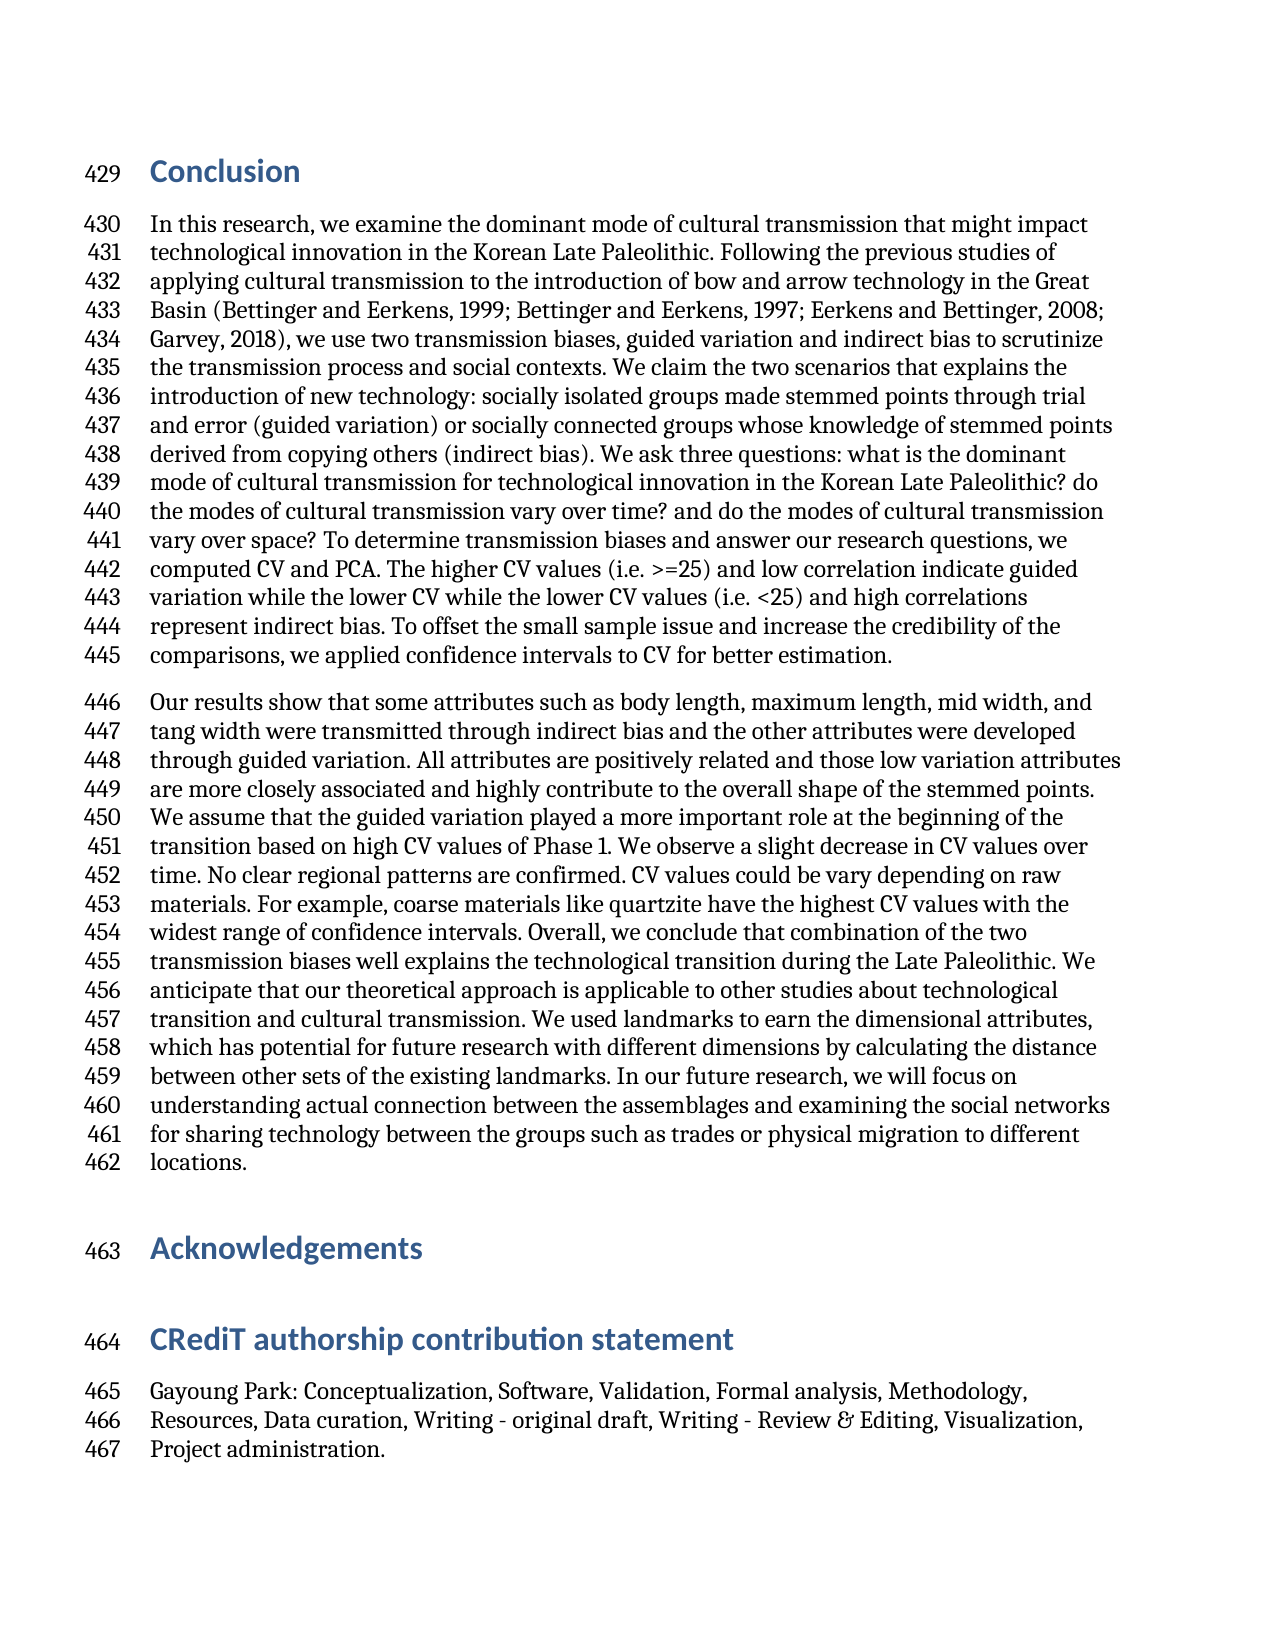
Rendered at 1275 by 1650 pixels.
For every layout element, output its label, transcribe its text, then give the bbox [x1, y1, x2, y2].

text Gayoung Park: Conceptualization, Software, Validation, Formal analysis, Methodology, Resources, Data curation, Writing - original draft, Writing - Review & Editing, Visualization, Project administration. [150, 1377, 1125, 1463]
subtitle Conclusion [150, 150, 1125, 191]
subtitle CRediT authorship contribution statement [150, 1318, 1125, 1358]
text Our results show that some attributes such as body length, maximum length, mid width, and tang width were transmitted through indirect bias and the other attributes were developed through guided variation. All attributes are positively related and those low variation attributes are more closely associated and highly contribute to the overall shape of the stemmed points. We assume that the guided variation played a more important role at the beginning of the transition based on high CV values of Phase 1. We observe a slight decrease in CV values over time. No clear regional patterns are confirmed. CV values could be vary depending on raw materials. For example, coarse materials like quartzite have the highest CV values with the widest range of confidence intervals. Overall, we conclude that combination of the two transmission biases well explains the technological transition during the Late Paleolithic. We anticipate that our theoretical approach is applicable to other studies about technological transition and cultural transmission. We used landmarks to earn the dimensional attributes, which has potential for future research with different dimensions by calculating the distance between other sets of the existing landmarks. In our future research, we will focus on understanding actual connection between the assemblages and examining the social networks for sharing technology between the groups such as trades or physical migration to different locations. [150, 688, 1125, 1177]
subtitle Acknowledgements [150, 1227, 1125, 1268]
text In this research, we examine the dominant mode of cultural transmission that might impact technological innovation in the Korean Late Paleolithic. Following the previous studies of applying cultural transmission to the introduction of bow and arrow technology in the Great Basin (Bettinger and Eerkens, 1999; Bettinger and Eerkens, 1997; Eerkens and Bettinger, 2008; Garvey, 2018), we use two transmission biases, guided variation and indirect bias to scrutinize the transmission process and social contexts. We claim the two scenarios that explains the introduction of new technology: socially isolated groups made stemmed points through trial and error (guided variation) or socially connected groups whose knowledge of stemmed points derived from copying others (indirect bias). We ask three questions: what is the dominant mode of cultural transmission for technological innovation in the Korean Late Paleolithic? do the modes of cultural transmission vary over time? and do the modes of cultural transmission vary over space? To determine transmission biases and answer our research questions, we computed CV and PCA. The higher CV values (i.e. >=25) and low correlation indicate guided variation while the lower CV while the lower CV values (i.e. <25) and high correlations represent indirect bias. To offset the small sample issue and increase the credibility of the comparisons, we applied confidence intervals to CV for better estimation. [150, 209, 1125, 669]
